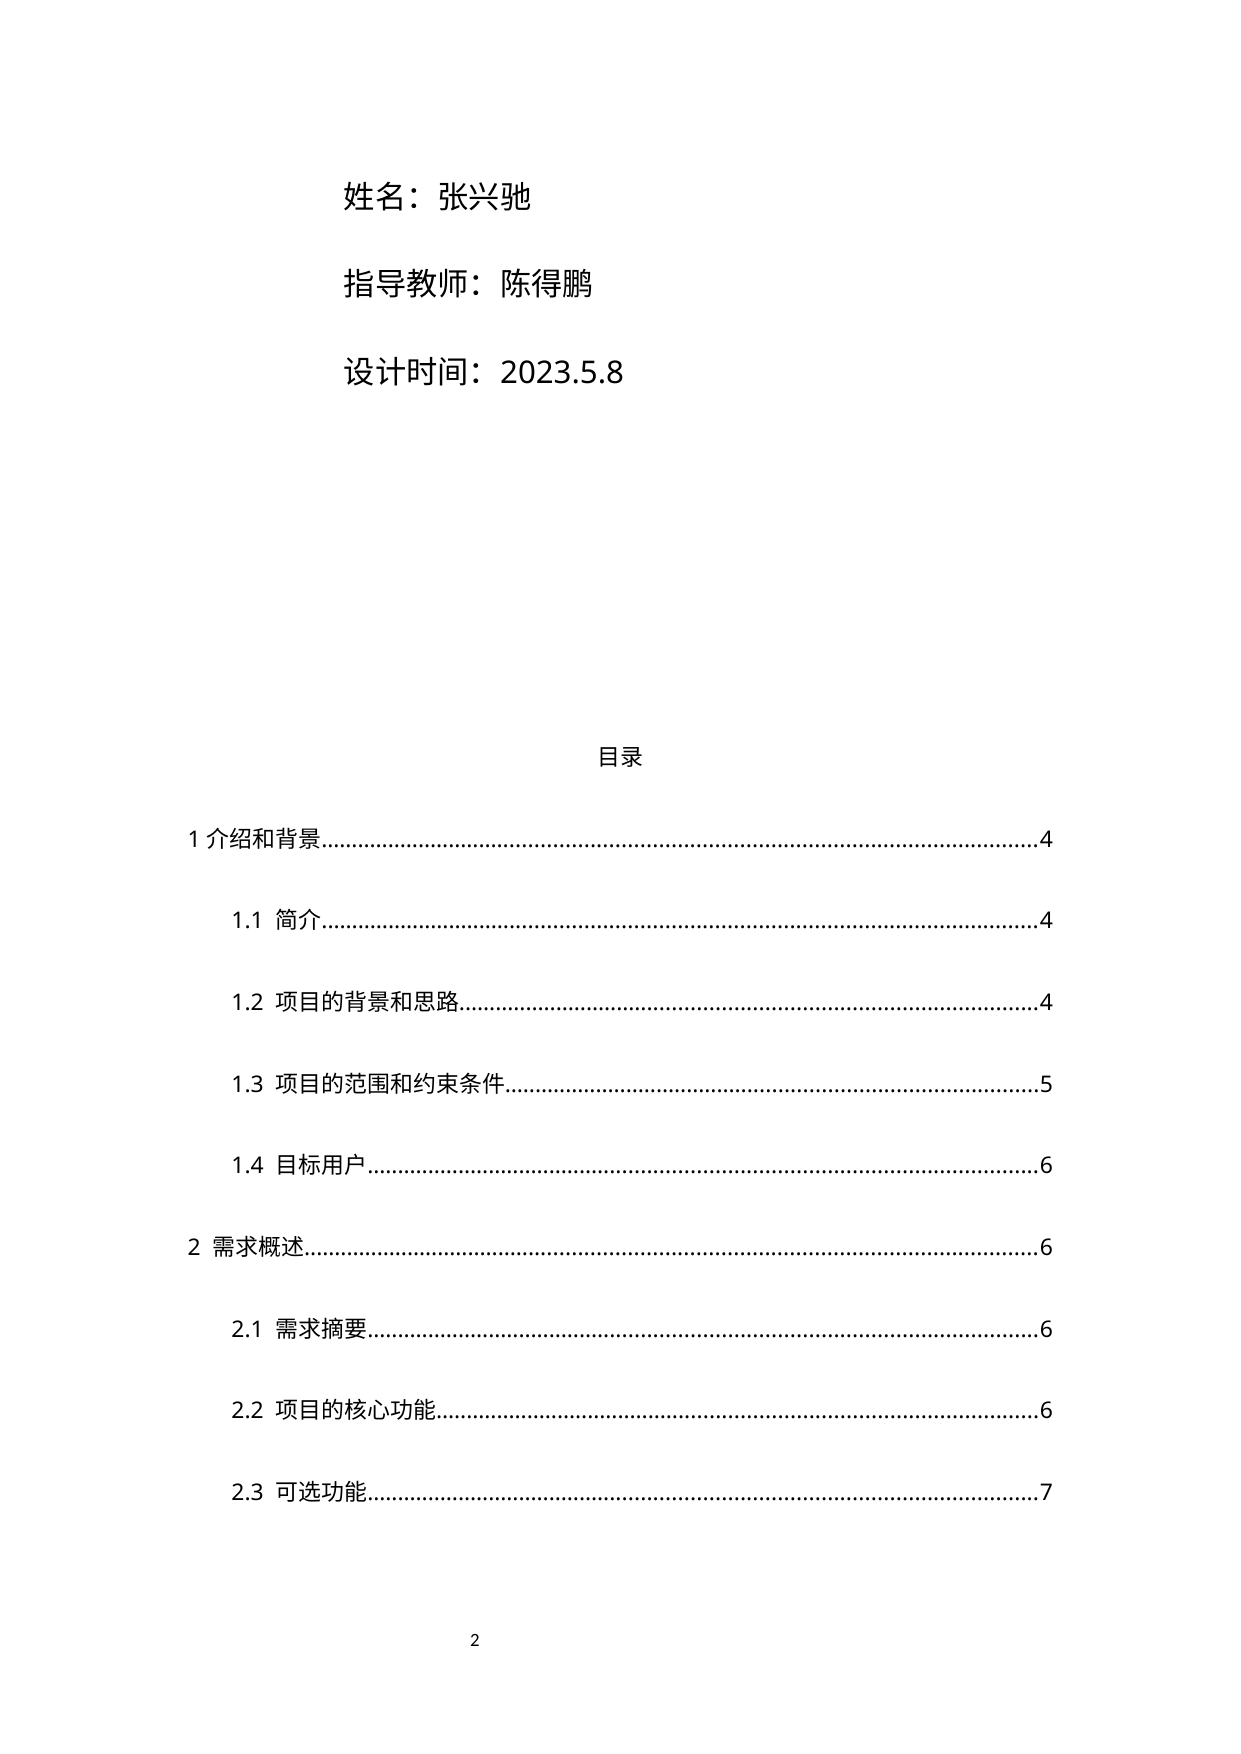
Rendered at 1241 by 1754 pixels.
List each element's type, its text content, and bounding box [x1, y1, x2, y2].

text 1 介绍和背景 4 [187, 804, 1053, 869]
text 2 需求概述 6 [187, 1213, 1053, 1278]
text 2.1 需求摘要 6 [231, 1294, 1053, 1359]
text 指导教师：陈得鹏 [187, 249, 1053, 314]
text 姓名：张兴驰 [187, 162, 1053, 227]
text 2.2 项目的核心功能 6 [231, 1376, 1053, 1441]
text 1.4 目标用户 6 [231, 1131, 1053, 1196]
text 设计时间：2023.5.8 [187, 337, 1053, 402]
text 2.3 可选功能 7 [231, 1458, 1053, 1523]
text 1.1 简介 4 [231, 886, 1053, 951]
text 目录 [187, 723, 1053, 788]
text 1.3 项目的范围和约束条件 5 [231, 1049, 1053, 1114]
text 1.2 项目的背景和思路 4 [231, 968, 1053, 1033]
